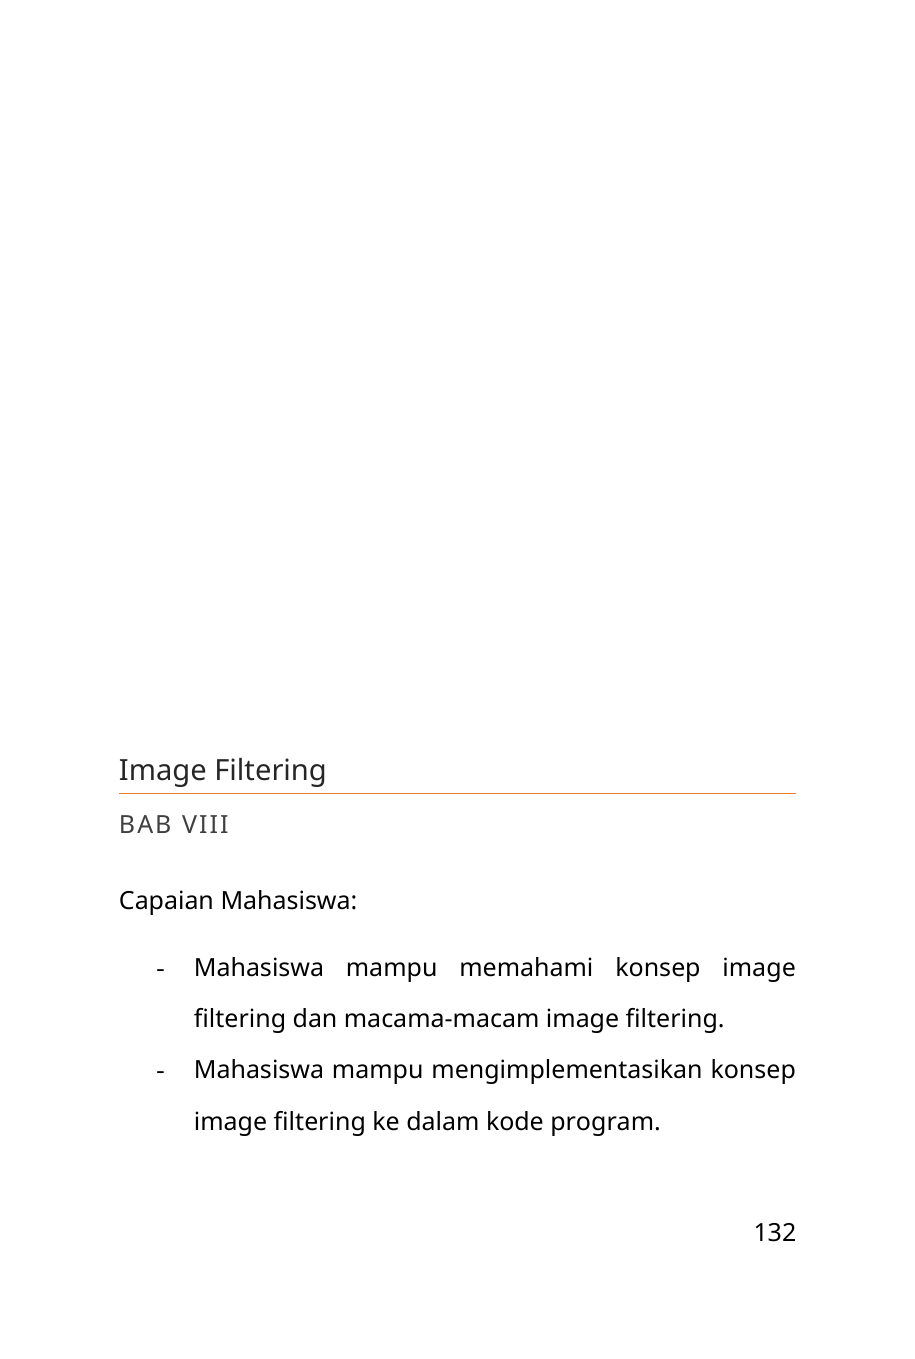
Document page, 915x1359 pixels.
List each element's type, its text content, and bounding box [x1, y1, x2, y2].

list Mahasiswa mampu memahami konsep image filtering dan macama-macam image filtering. [156, 950, 796, 1035]
subtitle Image Filtering [119, 749, 796, 793]
list Mahasiswa mampu mengimplementasikan konsep image filtering ke dalam kode program. [156, 1052, 796, 1137]
subtitle Bab VIII [119, 806, 796, 840]
text Capaian Mahasiswa: [119, 882, 796, 916]
